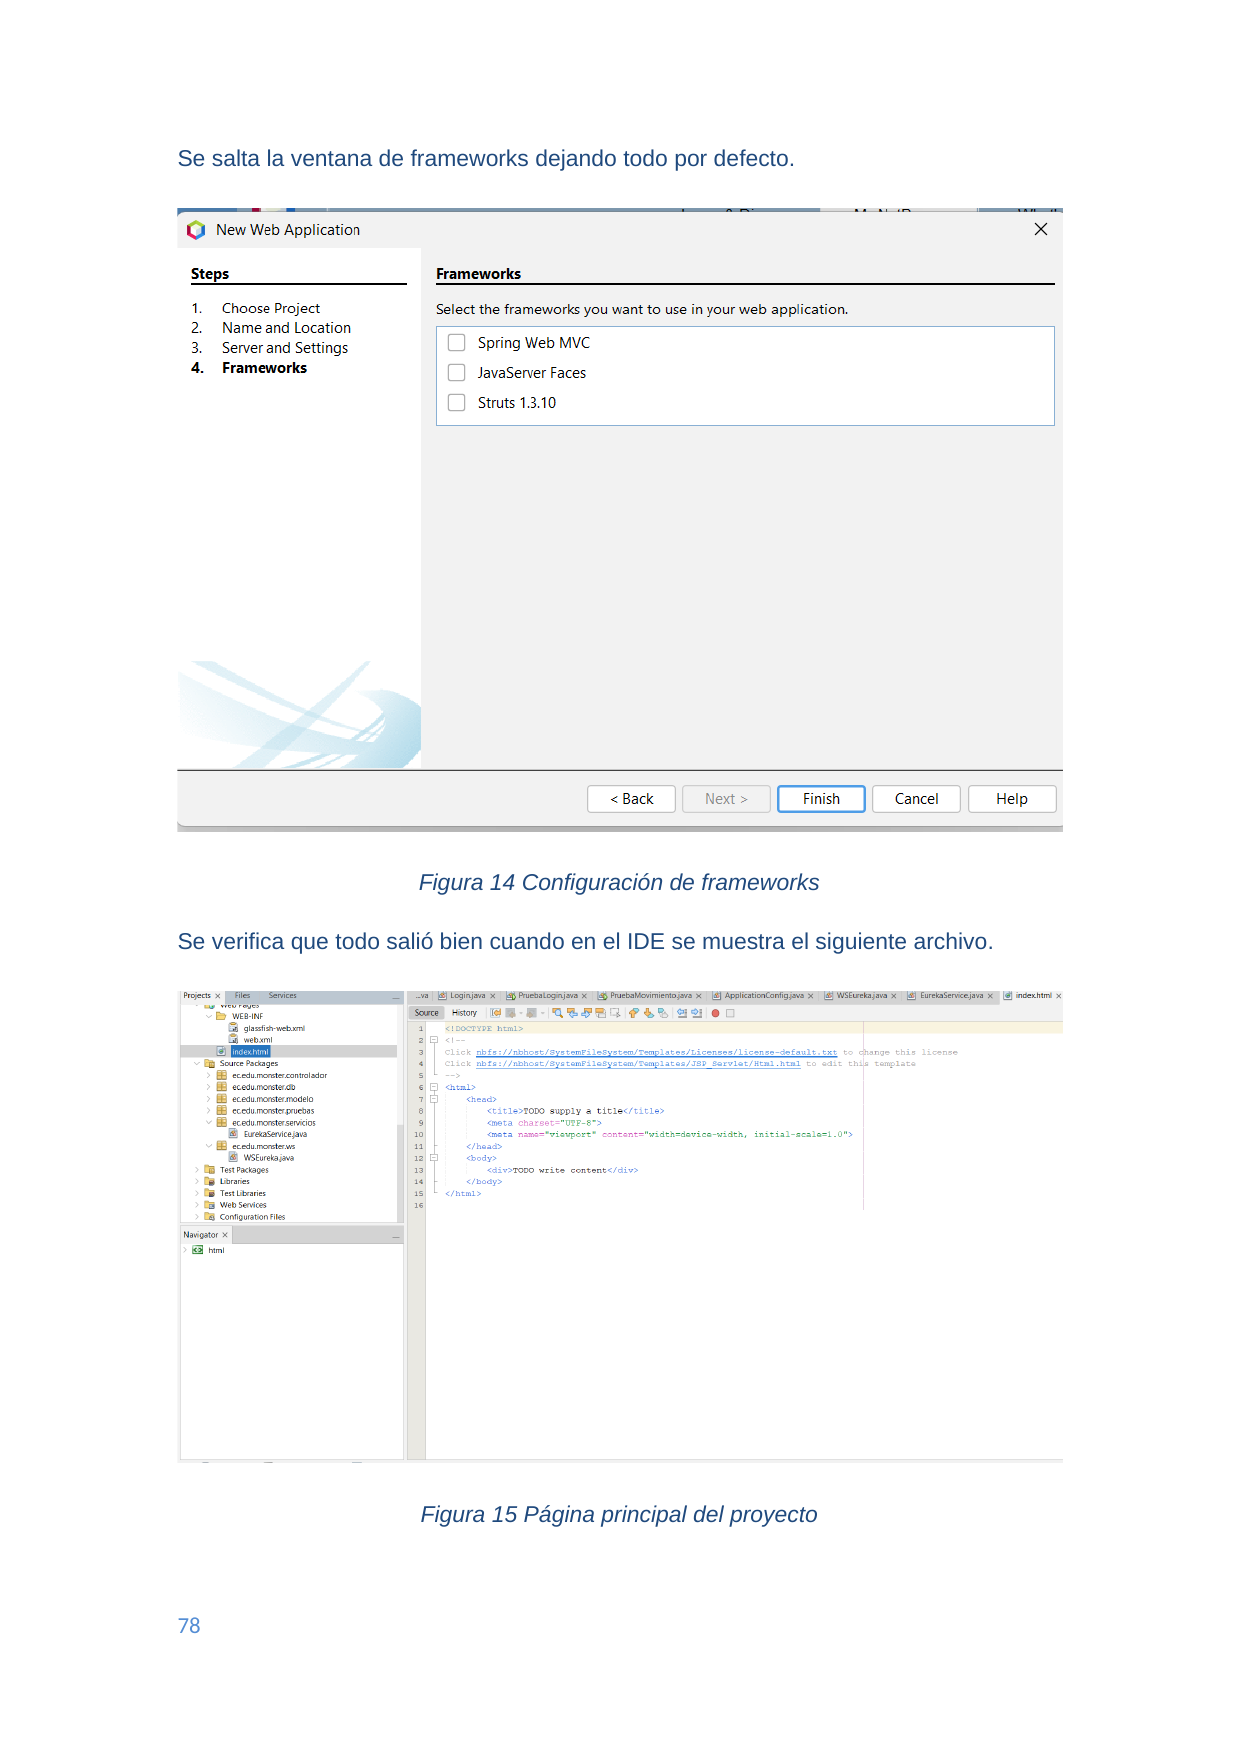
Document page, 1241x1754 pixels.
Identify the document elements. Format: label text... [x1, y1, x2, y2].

text Figura 15 Página principal del proyecto [177, 1501, 1063, 1527]
picture [177, 208, 1063, 832]
text Se verifica que todo salió bien cuando en el IDE se muestra el siguiente archivo. [177, 928, 1063, 955]
text Figura 14 Configuración de frameworks [177, 869, 1063, 895]
picture [177, 991, 1063, 1463]
text Se salta la ventana de frameworks dejando todo por defecto. [177, 145, 1063, 172]
